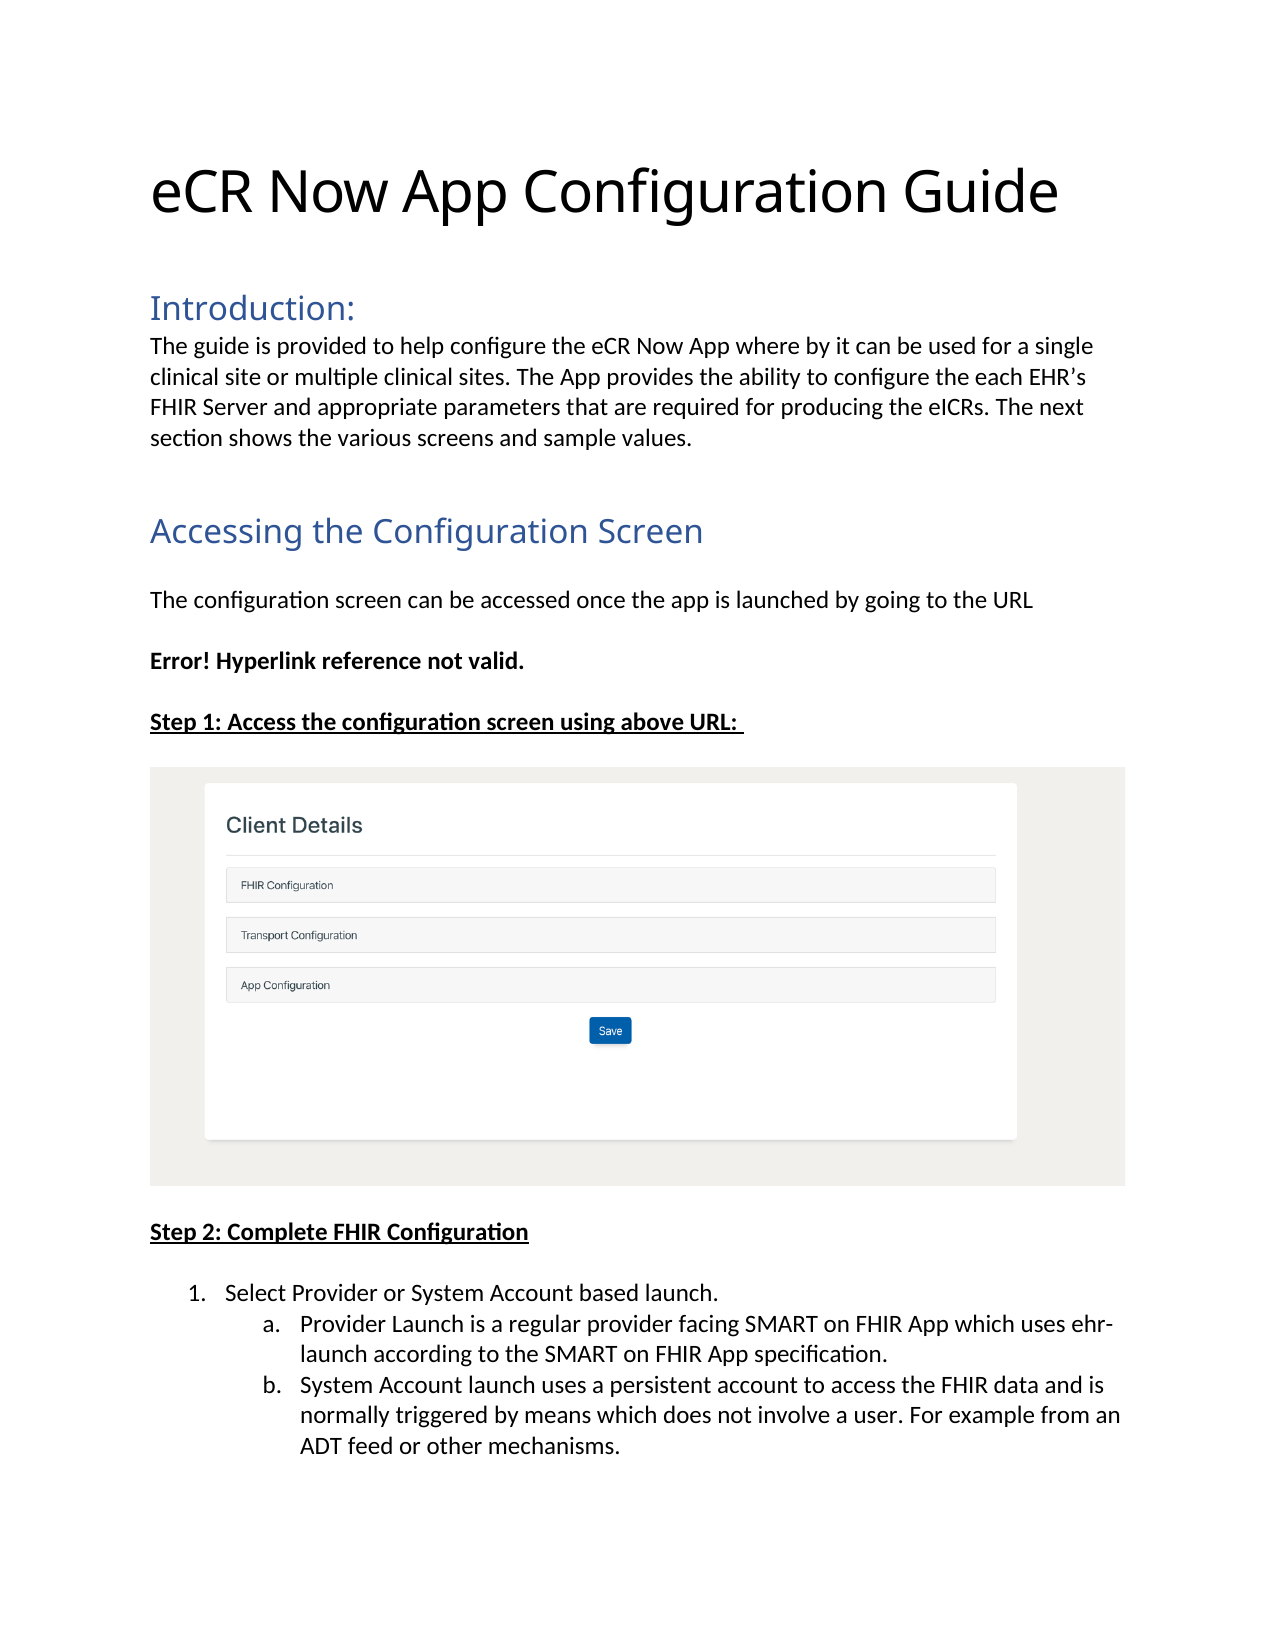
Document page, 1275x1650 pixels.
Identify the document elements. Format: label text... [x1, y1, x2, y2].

text The guide is provided to help configure the eCR Now App where by it can be used for a single clinical site or multiple clinical sites. The App provides the ability to configure the each EHR’s FHIR Server and appropriate parameters that are required for producing the eICRs. The next section shows the various screens and sample values. [150, 330, 1125, 452]
list Select Provider or System Account based launch. [187, 1277, 1125, 1308]
subtitle Introduction: [150, 285, 1125, 330]
picture [150, 767, 1125, 1186]
text Step 1: Access the configuration screen using above URL: [150, 706, 1125, 737]
text The configuration screen can be accessed once the app is launched by going to the URL [150, 584, 1125, 614]
text Error! Hyperlink reference not valid. [150, 645, 1125, 676]
list System Account launch uses a persistent account to access the FHIR data and is normally triggered by means which does not involve a user. For example from an ADT feed or other mechanisms. [262, 1369, 1125, 1461]
title eCR Now App Configuration Guide [150, 150, 1125, 229]
text Step 2: Complete FHIR Configuration [150, 1216, 1125, 1247]
subtitle Accessing the Configuration Screen [150, 508, 1125, 553]
list Provider Launch is a regular provider facing SMART on FHIR App which uses ehr-launch according to the SMART on FHIR App specification. [262, 1308, 1125, 1369]
